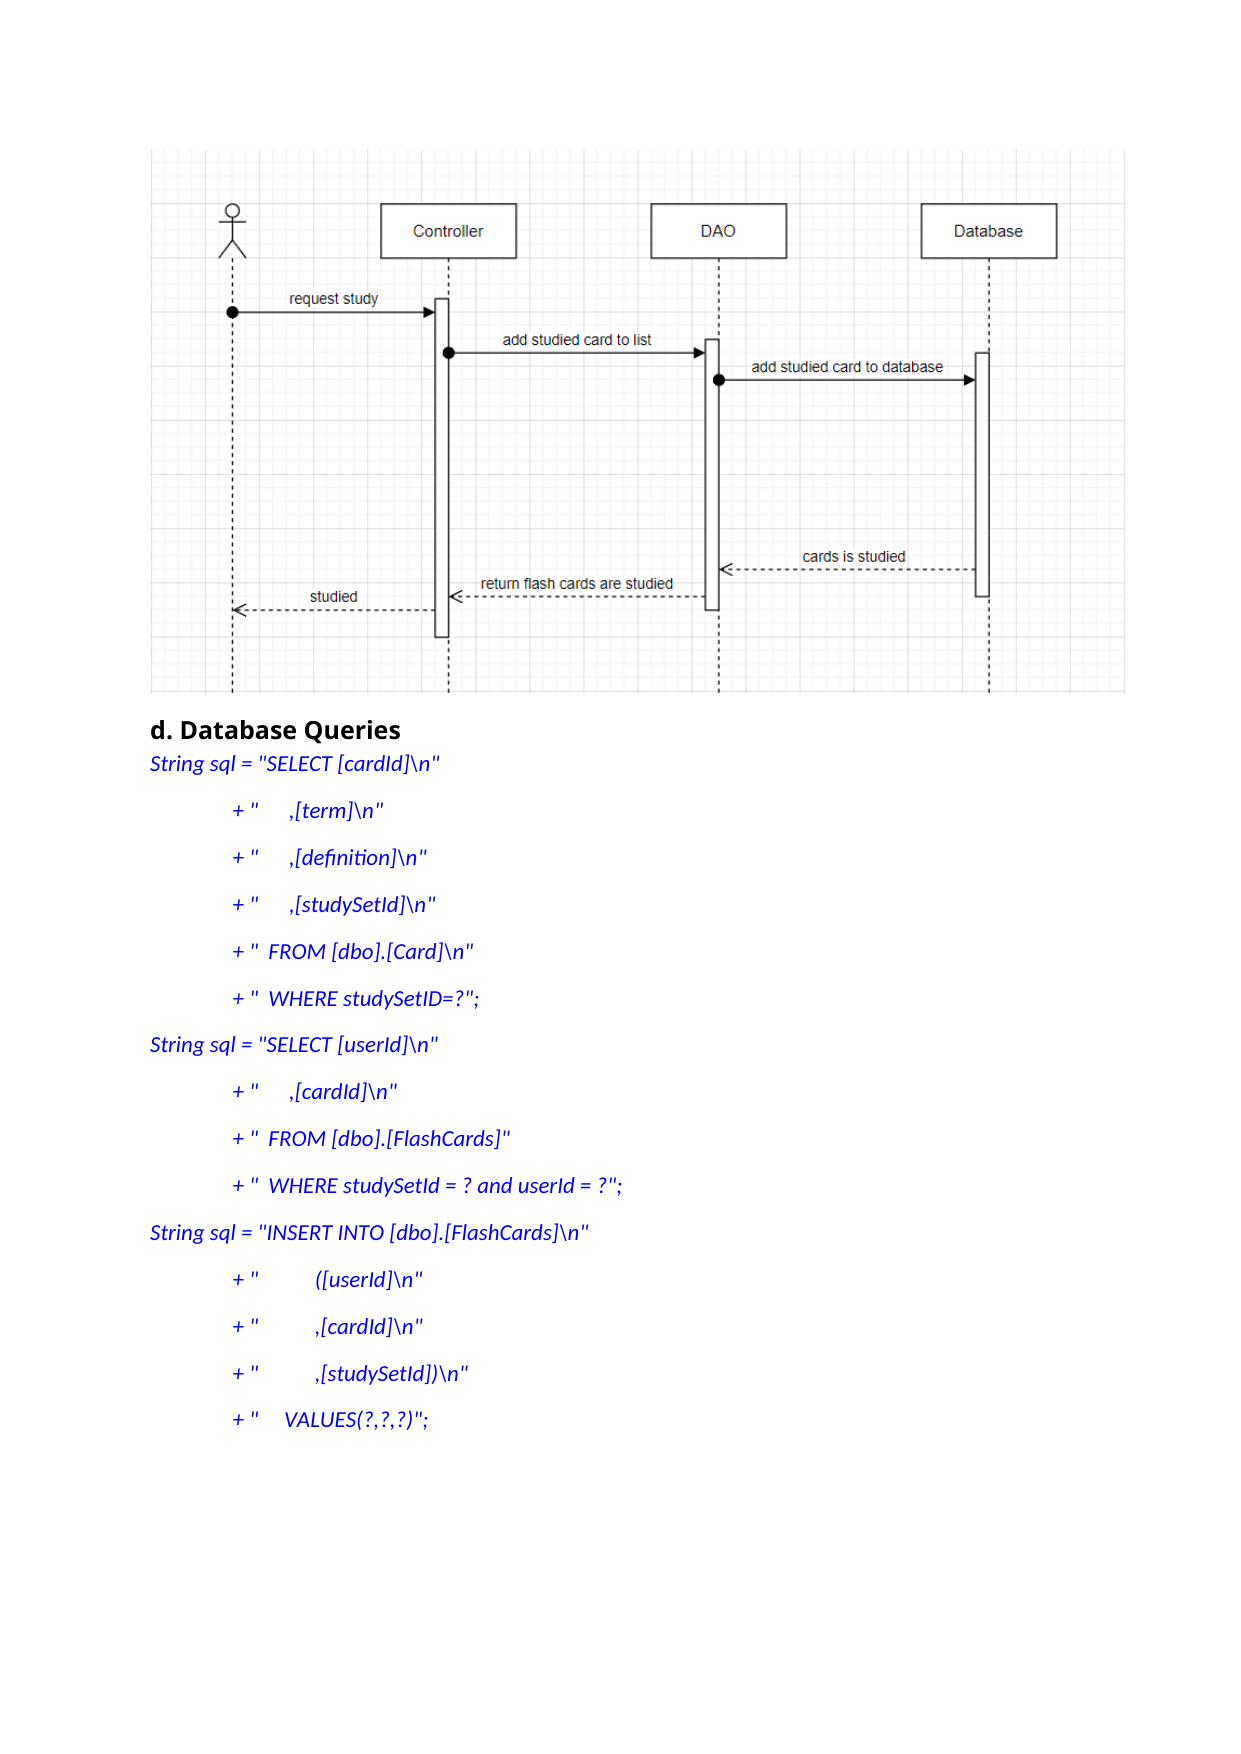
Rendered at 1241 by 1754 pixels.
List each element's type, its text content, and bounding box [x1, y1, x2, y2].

text + " VALUES(?,?,?)"; [150, 1406, 1093, 1434]
text + " ,[studySetId]\n" [150, 890, 1093, 918]
text + " FROM [dbo].[Card]\n" [150, 937, 1093, 965]
text + " WHERE studySetID=?"; [150, 984, 1093, 1012]
text + " ,[cardId]\n" [150, 1312, 1093, 1340]
text String sql = "SELECT [userId]\n" [150, 1031, 1093, 1059]
text + " FROM [dbo].[FlashCards]" [150, 1124, 1093, 1152]
text + " WHERE studySetId = ? and userId = ?"; [150, 1171, 1093, 1199]
text String sql = "SELECT [cardId]\n" [150, 749, 1093, 777]
text + " ([userId]\n" [150, 1265, 1093, 1293]
text + " ,[cardId]\n" [150, 1077, 1093, 1106]
text + " ,[studySetId])\n" [150, 1359, 1093, 1387]
picture [150, 150, 1125, 694]
subtitle d. Database Queries [150, 713, 1093, 747]
text + " ,[term]\n" [150, 796, 1093, 824]
text String sql = "INSERT INTO [dbo].[FlashCards]\n" [150, 1218, 1093, 1246]
text + " ,[definition]\n" [150, 843, 1093, 871]
